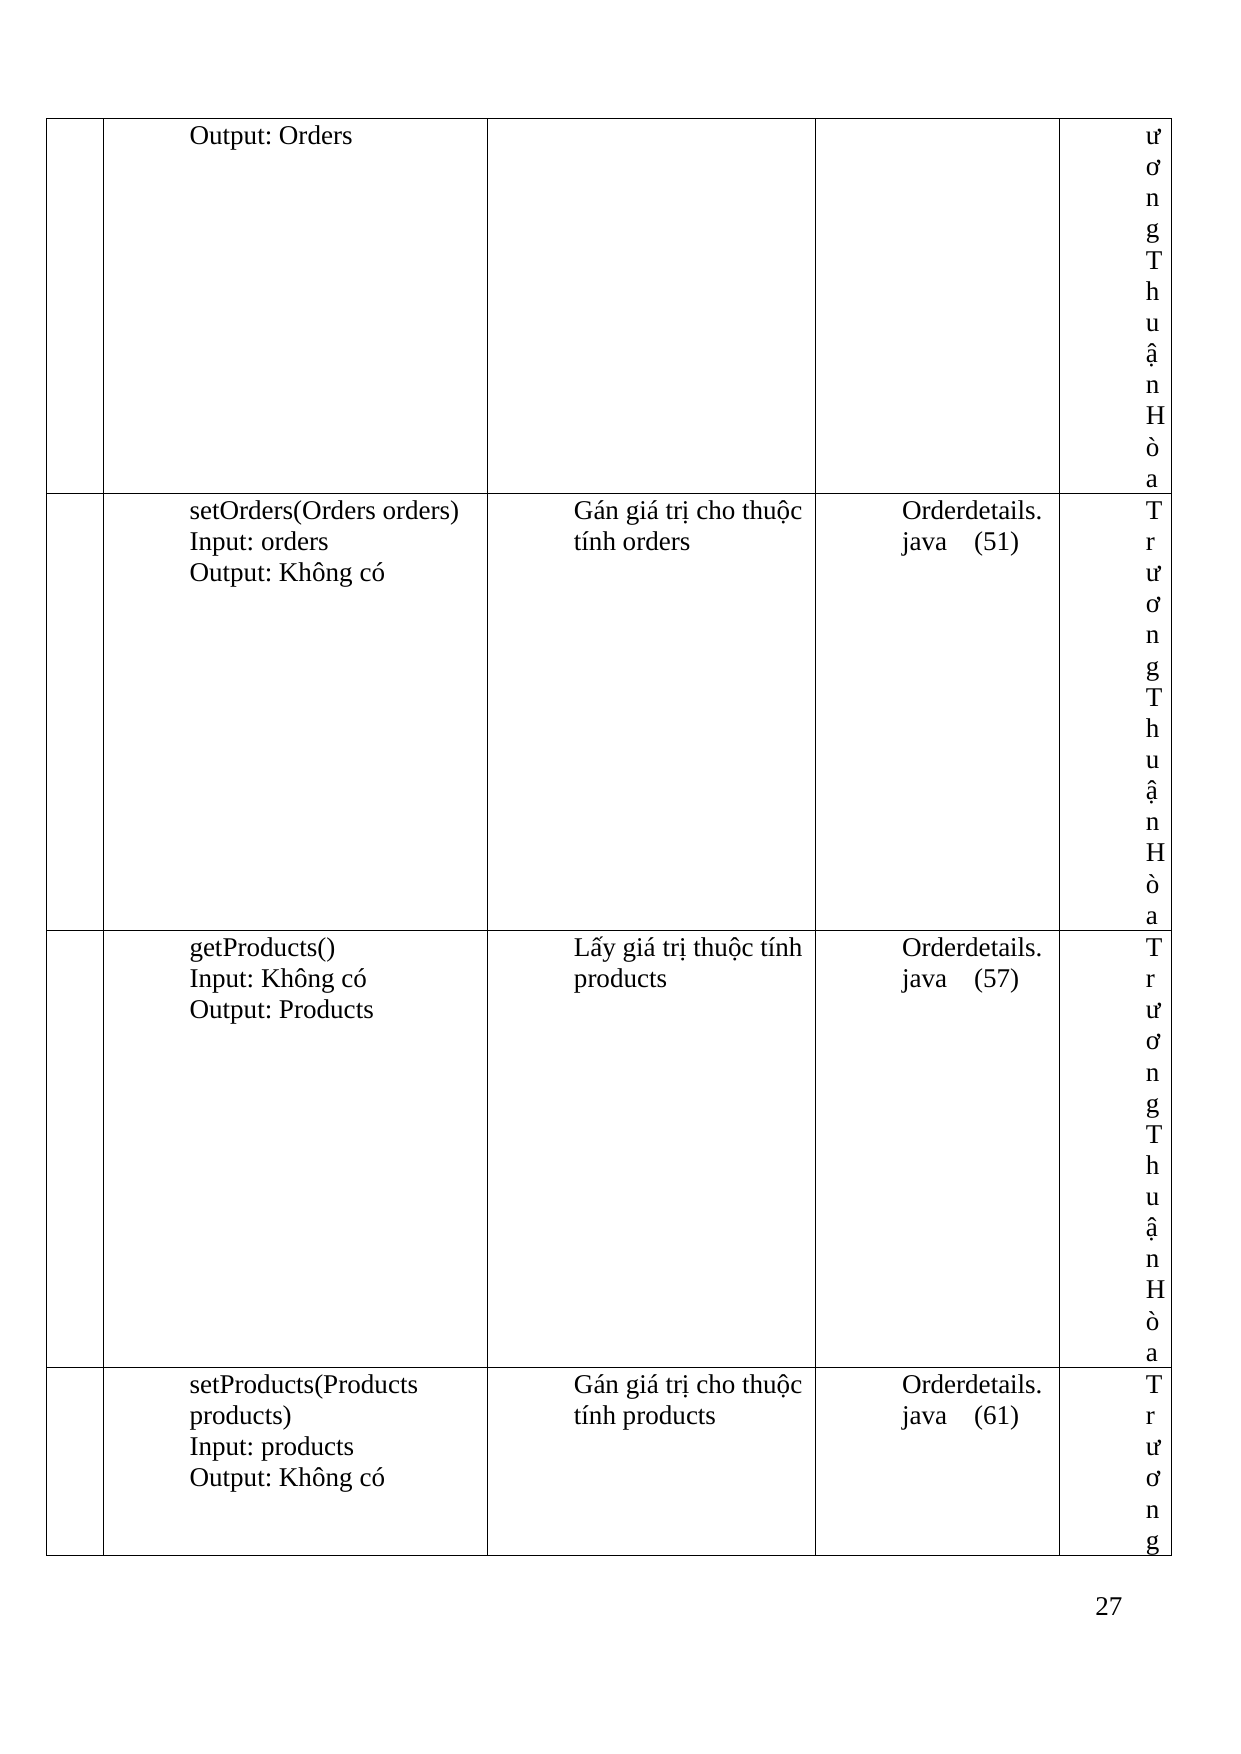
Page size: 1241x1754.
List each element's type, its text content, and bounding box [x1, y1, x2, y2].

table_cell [488, 1368, 815, 1555]
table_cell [816, 1368, 1059, 1555]
table_cell Trương Thuận Hòa [1060, 494, 1171, 930]
table_cell Trương Thuận Hòa [1060, 1368, 1171, 1555]
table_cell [816, 119, 1059, 493]
table_cell 3 [47, 119, 103, 493]
table_cell getProducts() Input: Không có Output: Products [104, 931, 487, 1367]
table_cell Orderdetails.java (57) [816, 931, 1059, 1367]
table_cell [488, 119, 815, 493]
table_cell Gán giá trị cho thuộc tính orders [488, 494, 815, 930]
table_cell Trương Thuận Hòa [1060, 931, 1171, 1367]
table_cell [104, 1368, 487, 1555]
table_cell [104, 119, 487, 493]
table_cell 4 [47, 494, 103, 930]
table_cell Orderdetails.java (51) [816, 494, 1059, 930]
table_cell Lấy giá trị thuộc tính products [488, 931, 815, 1367]
table_cell 5 [47, 931, 103, 1367]
table_cell 6 [47, 1368, 103, 1555]
table_cell setOrders(Orders orders) Input: orders Output: Không có [104, 494, 487, 930]
table_cell Trương Thuận Hòa [1060, 119, 1171, 493]
